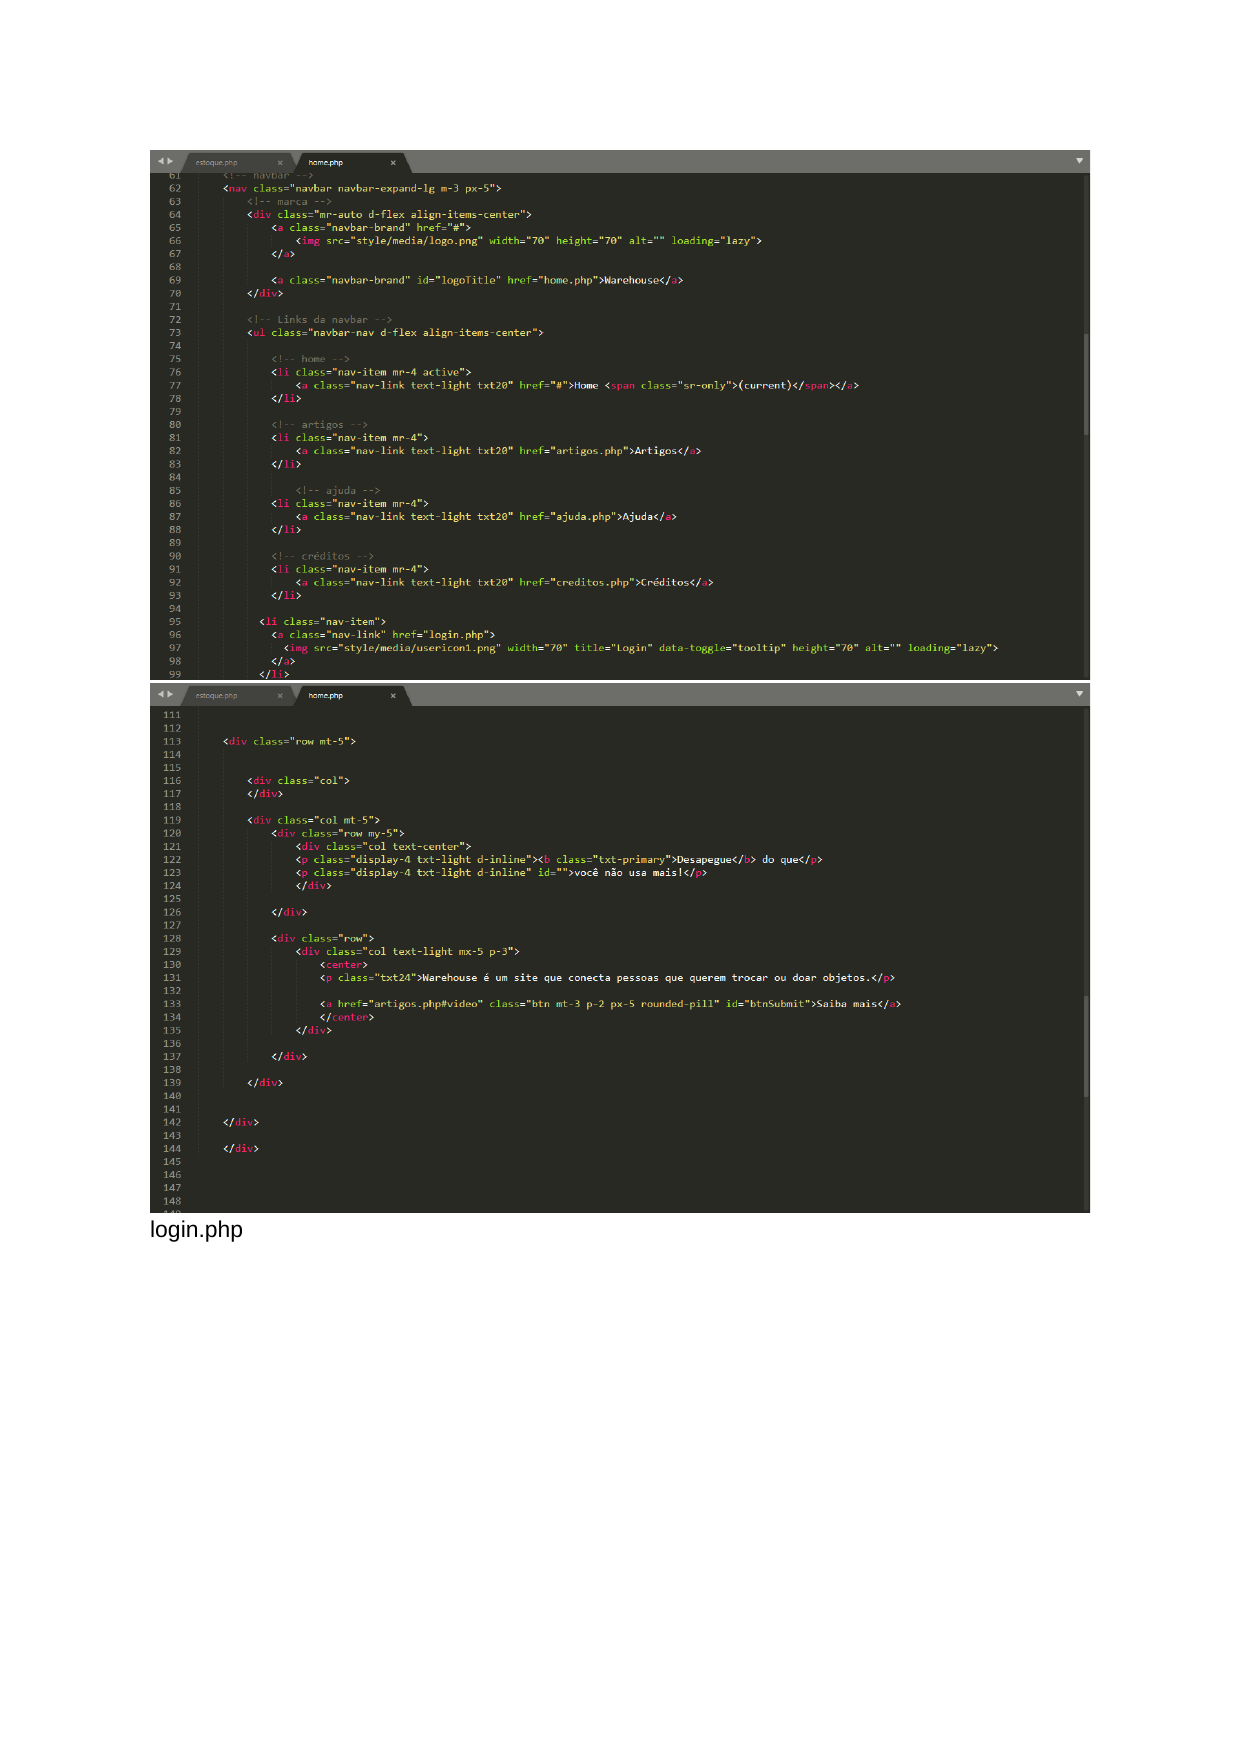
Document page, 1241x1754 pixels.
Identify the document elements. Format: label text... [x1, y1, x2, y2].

picture [150, 683, 1091, 1213]
picture [150, 150, 1091, 680]
text login.php [150, 1216, 1090, 1242]
